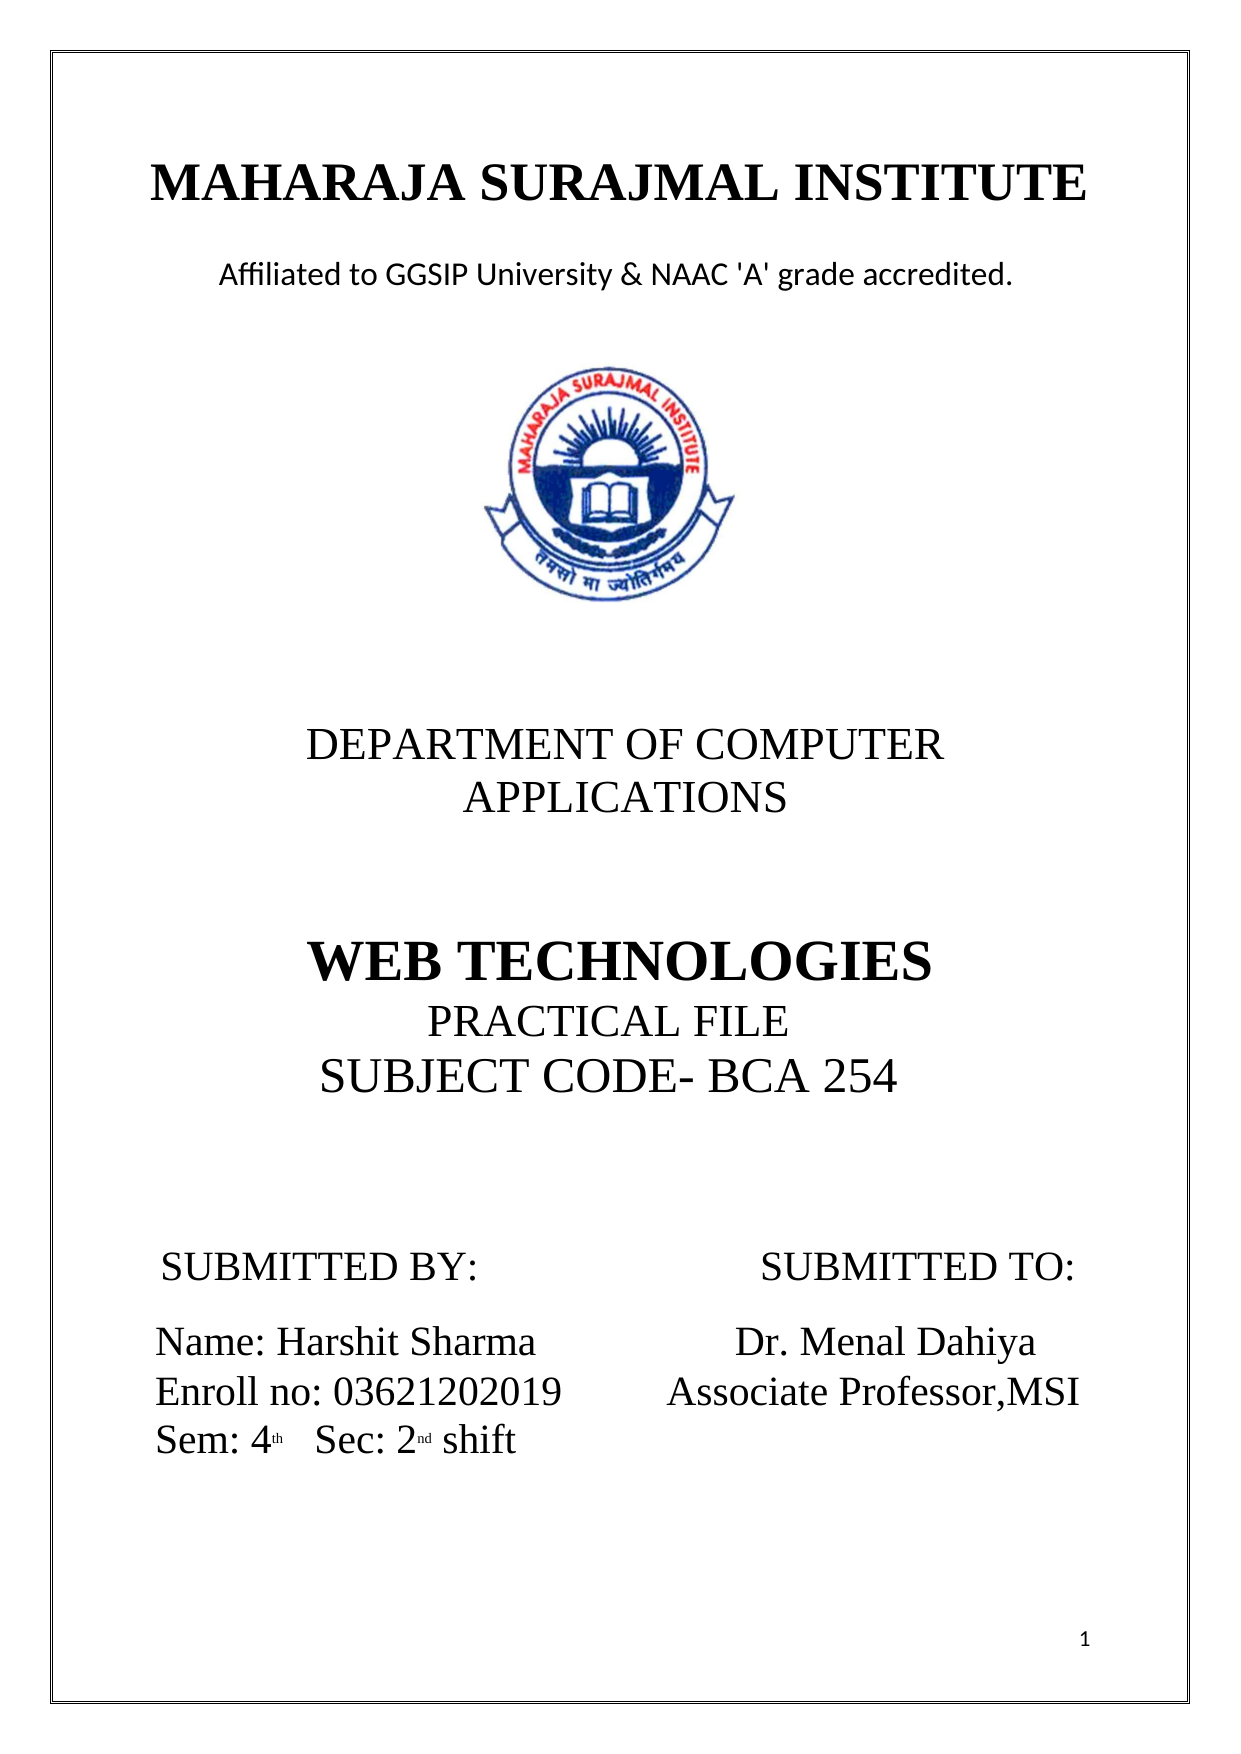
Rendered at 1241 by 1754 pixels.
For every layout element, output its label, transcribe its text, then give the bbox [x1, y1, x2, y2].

text DEPARTMENT OF COMPUTER APPLICATIONS [160, 717, 1090, 822]
text WEB TECHNOLOGIES [150, 926, 1089, 993]
text Enroll no: 03621202019 Associate Professor,MSI Sem: 4th Sec: 2nd shift [155, 1366, 1090, 1462]
text PRACTICAL FILE [150, 993, 1078, 1046]
text SUBMITTED BY: SUBMITTED TO: [160, 1241, 1090, 1289]
text SUBJECT CODE- BCA 254 [150, 1046, 1078, 1103]
text Name: Harshit Sharma Dr. Menal Dahiya [155, 1316, 1090, 1364]
picture [468, 346, 759, 616]
text Affiliated to GGSIP University & NAAC 'A' grade accredited. [150, 253, 1089, 294]
text MAHARAJA SURAJMAL INSTITUTE [150, 150, 1090, 212]
